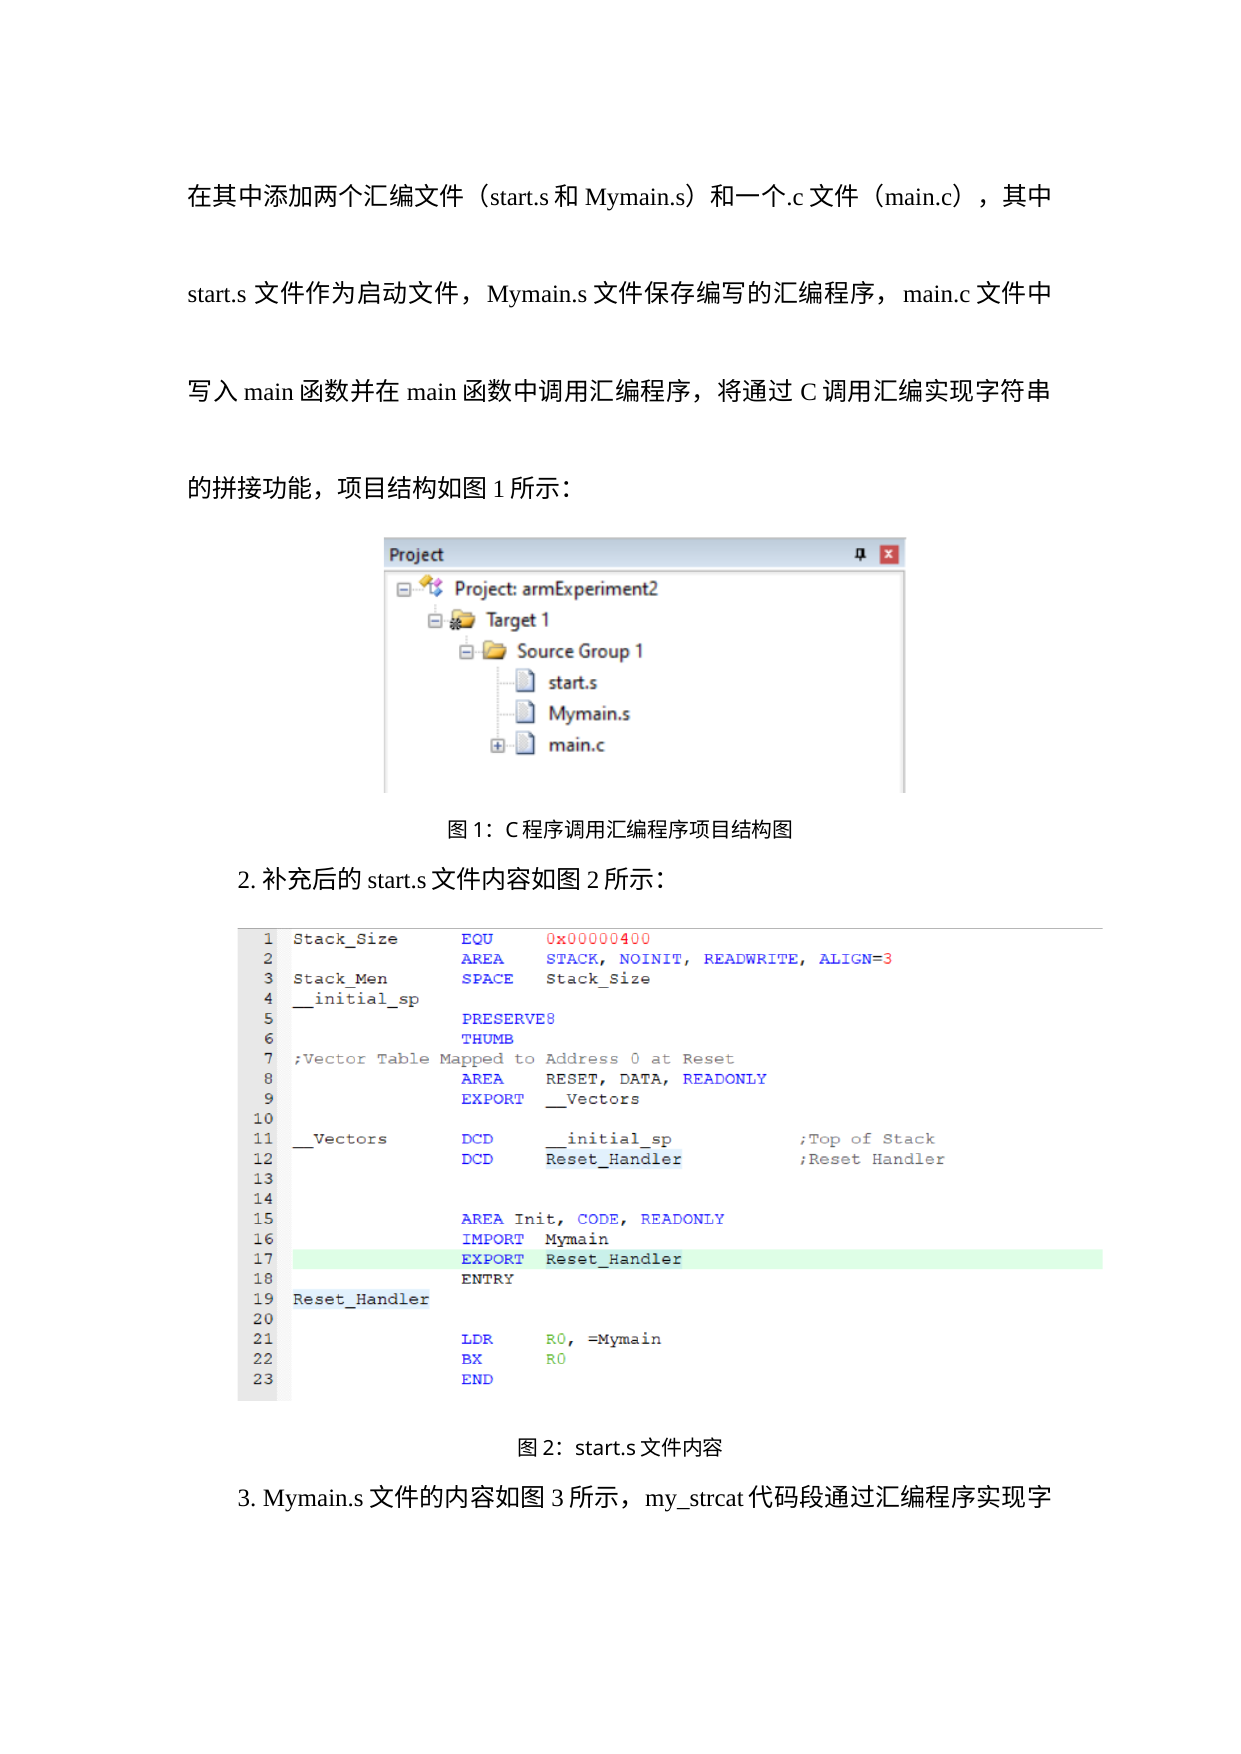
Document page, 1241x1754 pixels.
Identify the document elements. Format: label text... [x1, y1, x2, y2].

text 图 1：C程序调用汇编程序项目结构图 [187, 812, 1053, 845]
picture [383, 537, 907, 793]
text 2. 补充后的start.s文件内容如图2所示： [187, 845, 1053, 910]
picture [237, 928, 1103, 1401]
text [187, 162, 1053, 519]
text 图 2：start.s文件内容 [187, 1431, 1053, 1463]
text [187, 1463, 1053, 1528]
